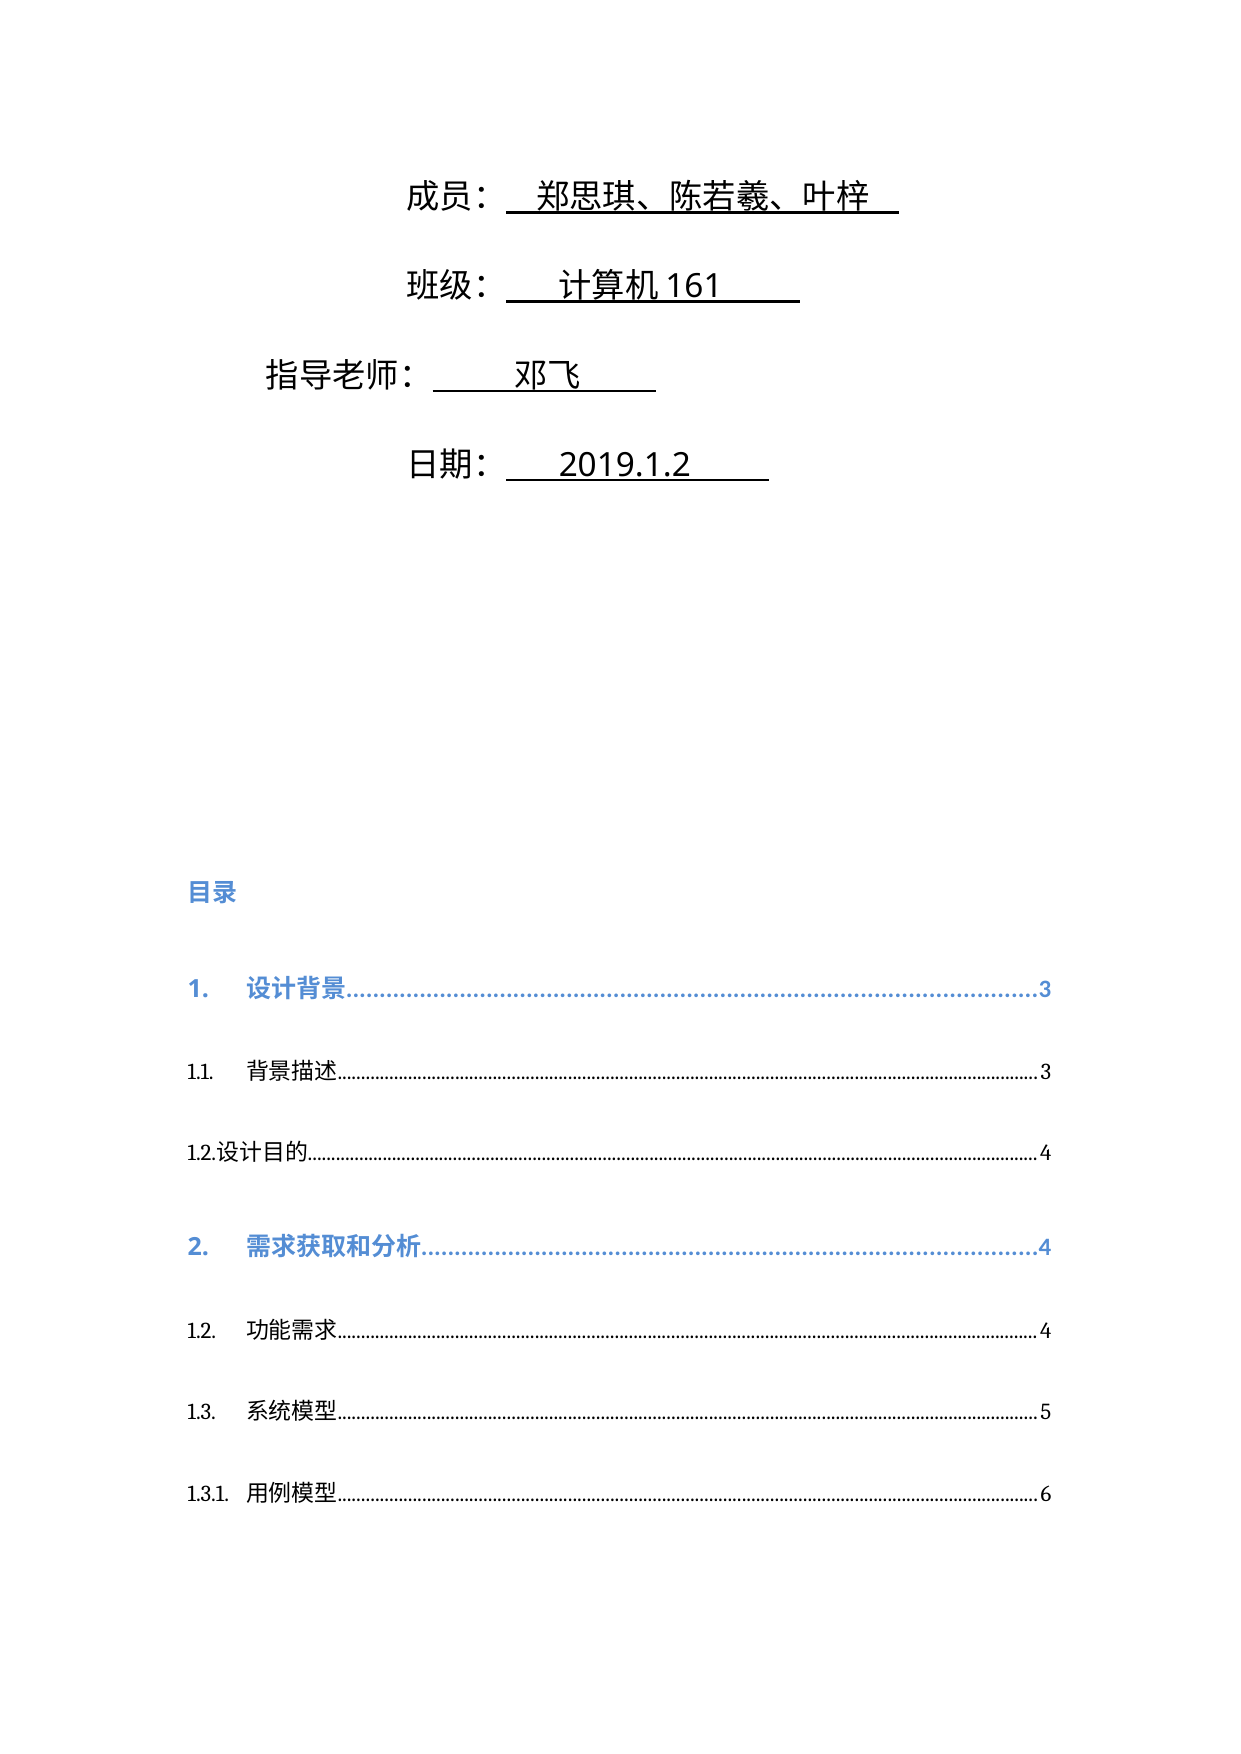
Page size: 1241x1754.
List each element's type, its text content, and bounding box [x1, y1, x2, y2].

text 1.3. 系统模型 5 [187, 1377, 1053, 1442]
text 1. 设计背景 3 [187, 954, 1053, 1019]
text 班级： 计算机161 [362, 251, 1053, 316]
text 指导老师： 邓飞 [187, 340, 1053, 405]
text 目录 [187, 858, 1053, 923]
text 1.2. 功能需求 4 [187, 1296, 1053, 1361]
text 1.3.1. 用例模型 6 [187, 1459, 1053, 1524]
text 日期： 2019.1.2 [362, 429, 1053, 494]
text 2. 需求获取和分析 4 [187, 1212, 1053, 1277]
text 1.2.设计目的 4 [187, 1118, 1053, 1183]
text 成员： 郑思琪、陈若羲、叶梓 [362, 162, 1053, 227]
text 1.1. 背景描述 3 [187, 1037, 1053, 1102]
